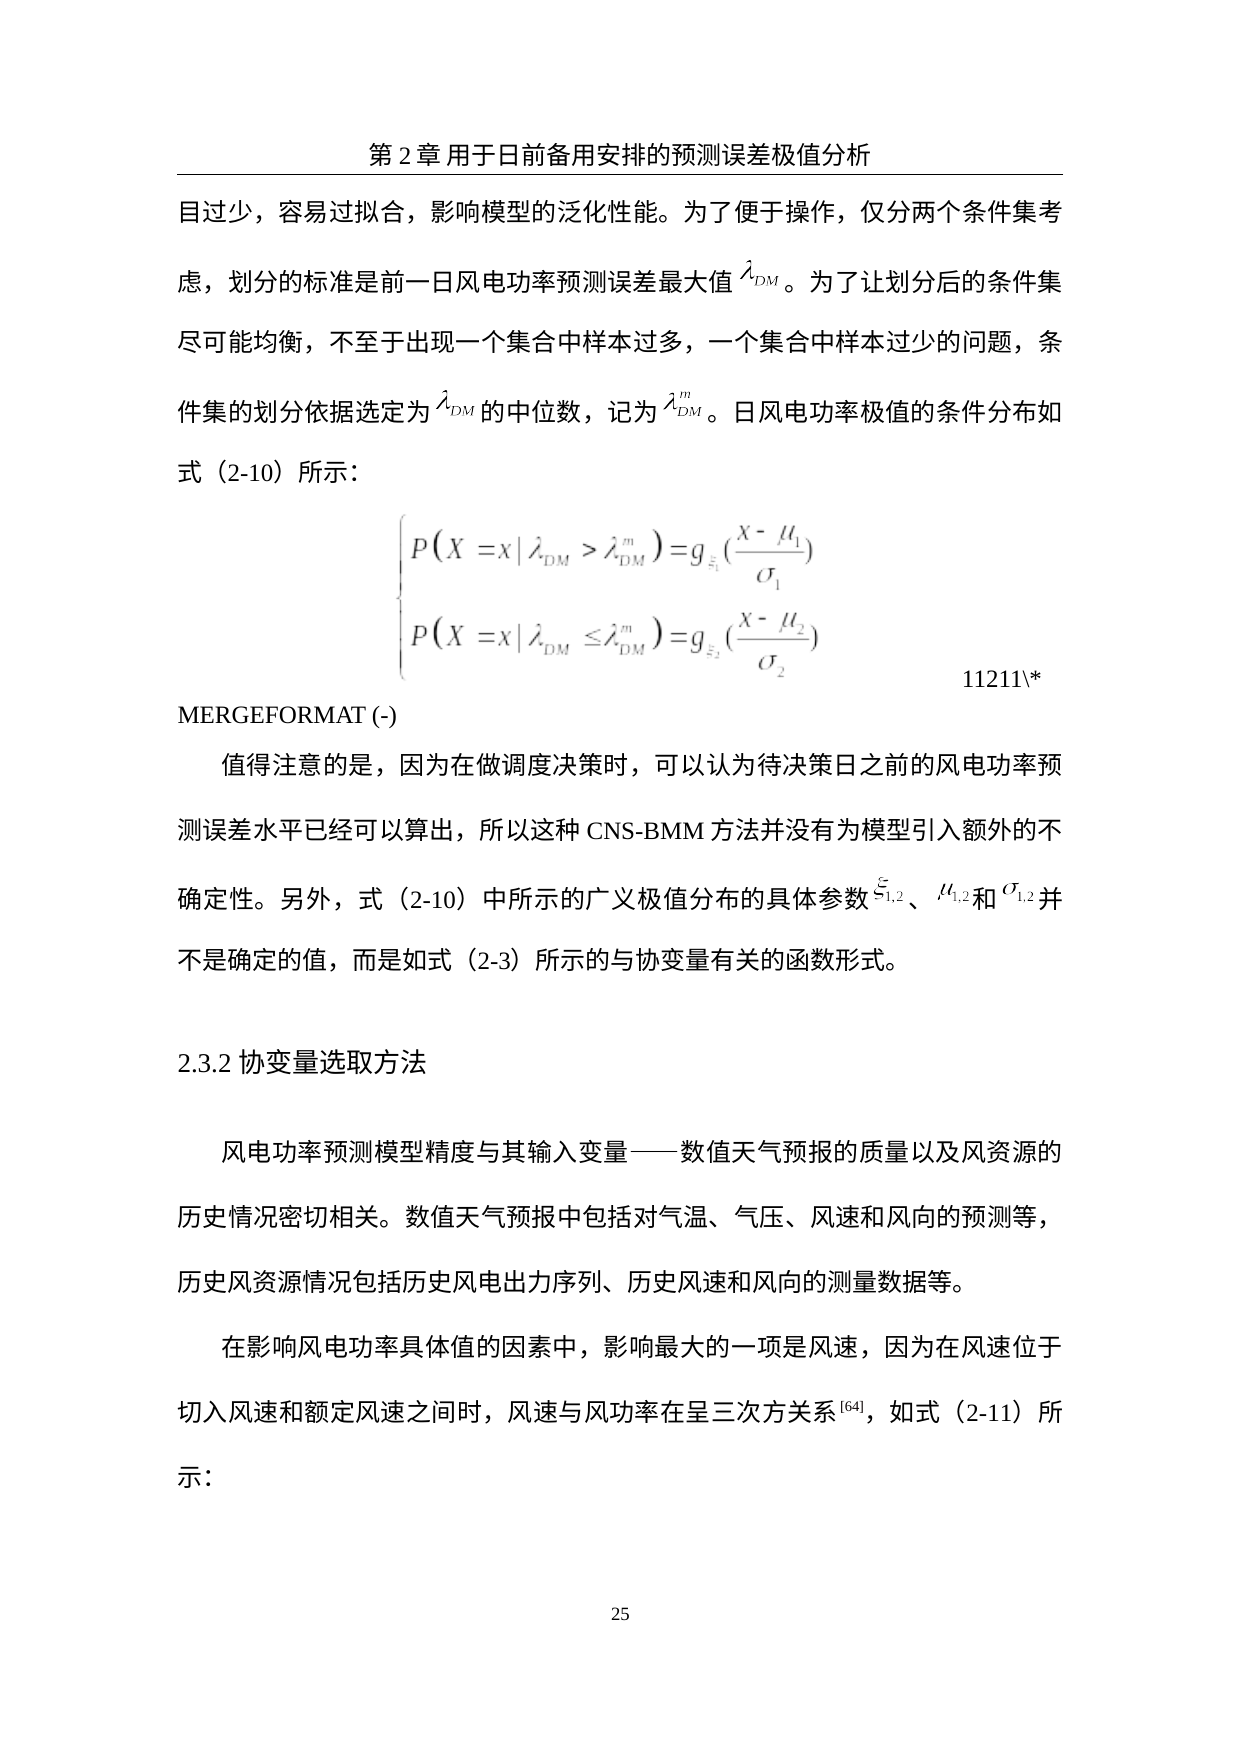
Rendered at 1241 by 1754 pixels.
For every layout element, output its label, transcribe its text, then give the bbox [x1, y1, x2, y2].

subtitle 2.3.2 协变量选取方法 [177, 1028, 1063, 1093]
text 风电功率预测模型精度与其输入变量——数值天气预报的质量以及风资源的历史情况密切相关。数值天气预报中包括对气温、气压、风速和风向的预测等，历史风资源情况包括历史风电出力序列、历史风速和风向的测量数据等。 [177, 1118, 1063, 1313]
text 值得注意的是，因为在做调度决策时，可以认为待决策日之前的风电功率预测误差水平已经可以算出，所以这种CNS-BMM方法并没有为模型引入额外的不确定性。另外，式（2-10）中所示的广义极值分布的具体参数、和并不是确定的值，而是如式（2-3）所示的与协变量有关的函数形式。 [177, 731, 1063, 991]
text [177, 178, 1063, 503]
text 在影响风电功率具体值的因素中，影响最大的一项是风速，因为在风速位于切入风速和额定风速之间时，风速与风功率在呈三次方关系[64]，如式（2-11）所示： [177, 1313, 1063, 1508]
